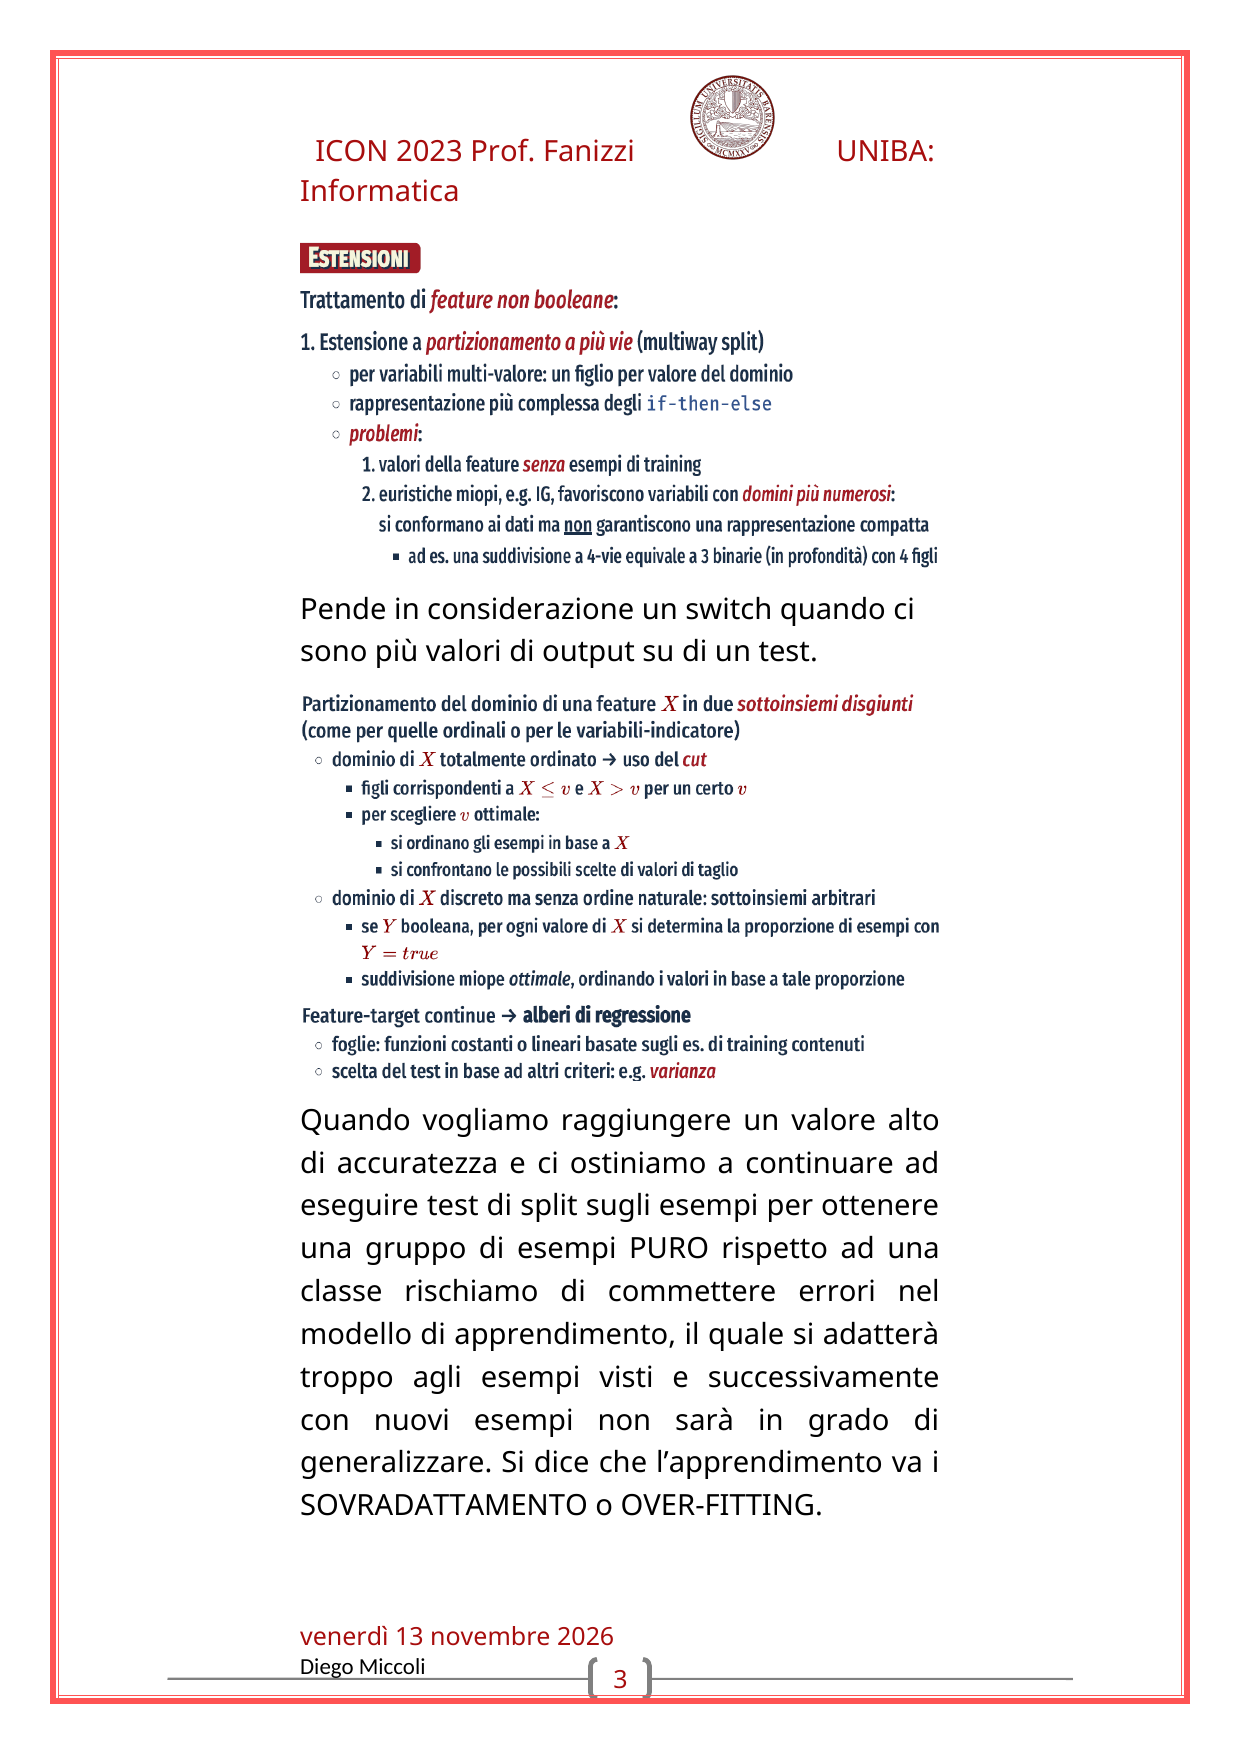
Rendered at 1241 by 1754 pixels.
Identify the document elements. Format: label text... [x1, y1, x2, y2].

text Pende in considerazione un switch quando ci sono più valori di output su di un test. [300, 588, 940, 670]
picture [300, 690, 940, 1081]
picture [687, 73, 777, 162]
text Quando vogliamo raggiungere un valore alto di accuratezza e ci ostiniamo a continuare ad eseguire test di split sugli esempi per ottenere una gruppo di esempi PURO rispetto ad una classe rischiamo di commettere errori nel modello di apprendimento, il quale si adatterà troppo agli esempi visti e successivamente con nuovi esempi non sarà in grado di generalizzare. Si dice che l’apprendimento va i SOVRADATTAMENTO o OVER-FITTING. [300, 1099, 940, 1524]
picture [300, 237, 938, 569]
